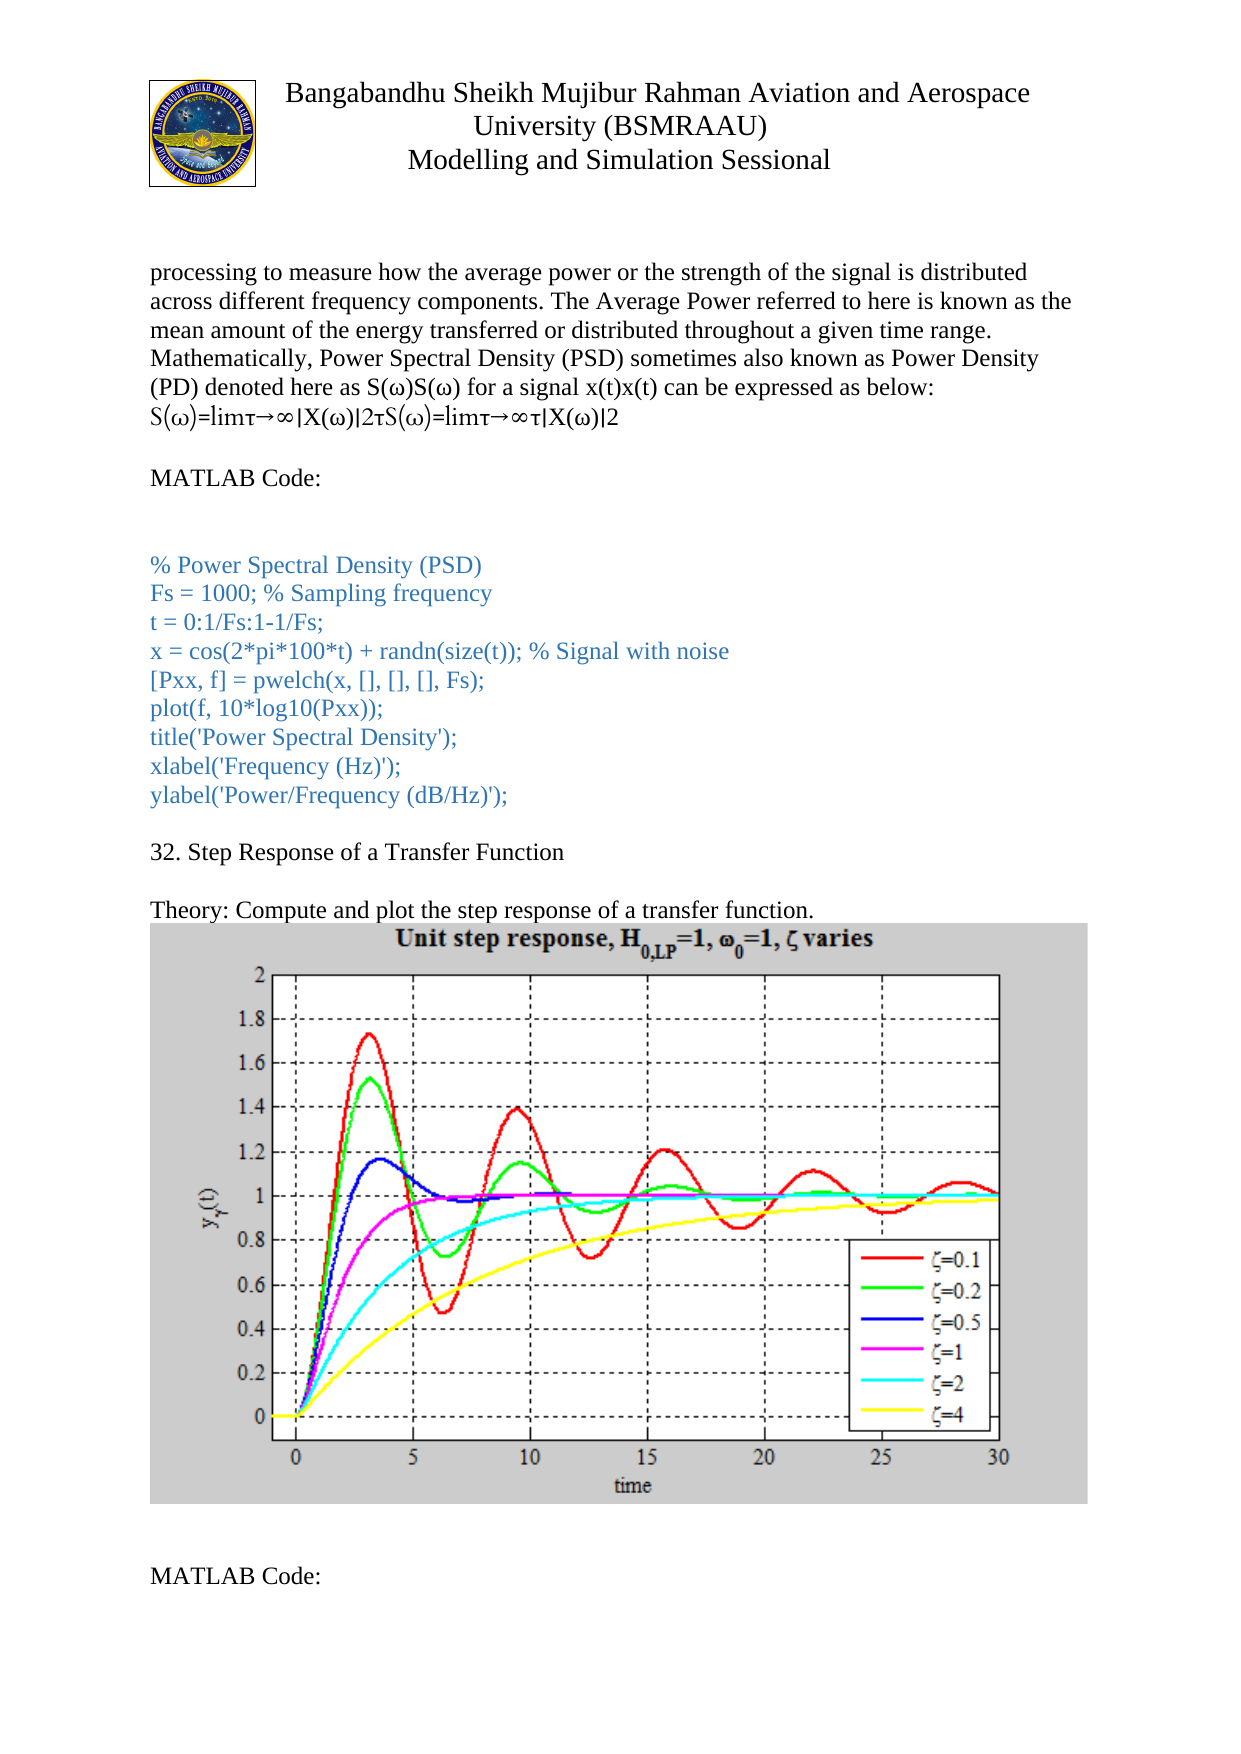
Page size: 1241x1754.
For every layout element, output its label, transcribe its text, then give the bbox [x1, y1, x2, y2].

picture [150, 923, 1088, 1504]
text MATLAB Code: [150, 1561, 1090, 1589]
text MATLAB Code: [150, 463, 1090, 492]
text title('Power Spectral Density'); [150, 722, 1090, 751]
text Theory: Compute and plot the step response of a transfer function. [150, 895, 1090, 923]
text Mathematically, Power Spectral Density (PSD) sometimes also known as Power Density (PD) denoted here as S(ω)S(ω) for a signal x(t)x(t) can be expressed as below: [150, 343, 1090, 401]
text ylabel('Power/Frequency (dB/Hz)'); [150, 780, 1090, 808]
text t = 0:1/Fs:1-1/Fs; [150, 607, 1090, 636]
text Fs = 1000; % Sampling frequency [150, 578, 1090, 607]
text % Power Spectral Density (PSD) [150, 550, 1090, 578]
text xlabel('Frequency (Hz)'); [150, 751, 1090, 780]
text ∣X(ω)∣∣X(ω)∣2​ [150, 401, 1090, 435]
text plot(f, 10*log10(Pxx)); [150, 693, 1090, 722]
text x = cos(2*pi*100*t) + randn(size(t)); % Signal with noise [150, 636, 1090, 665]
text [Pxx, f] = pwelch(x, [], [], [], Fs); [150, 665, 1090, 693]
picture [150, 81, 255, 186]
text 32. Step Response of a Transfer Function [150, 837, 1090, 866]
